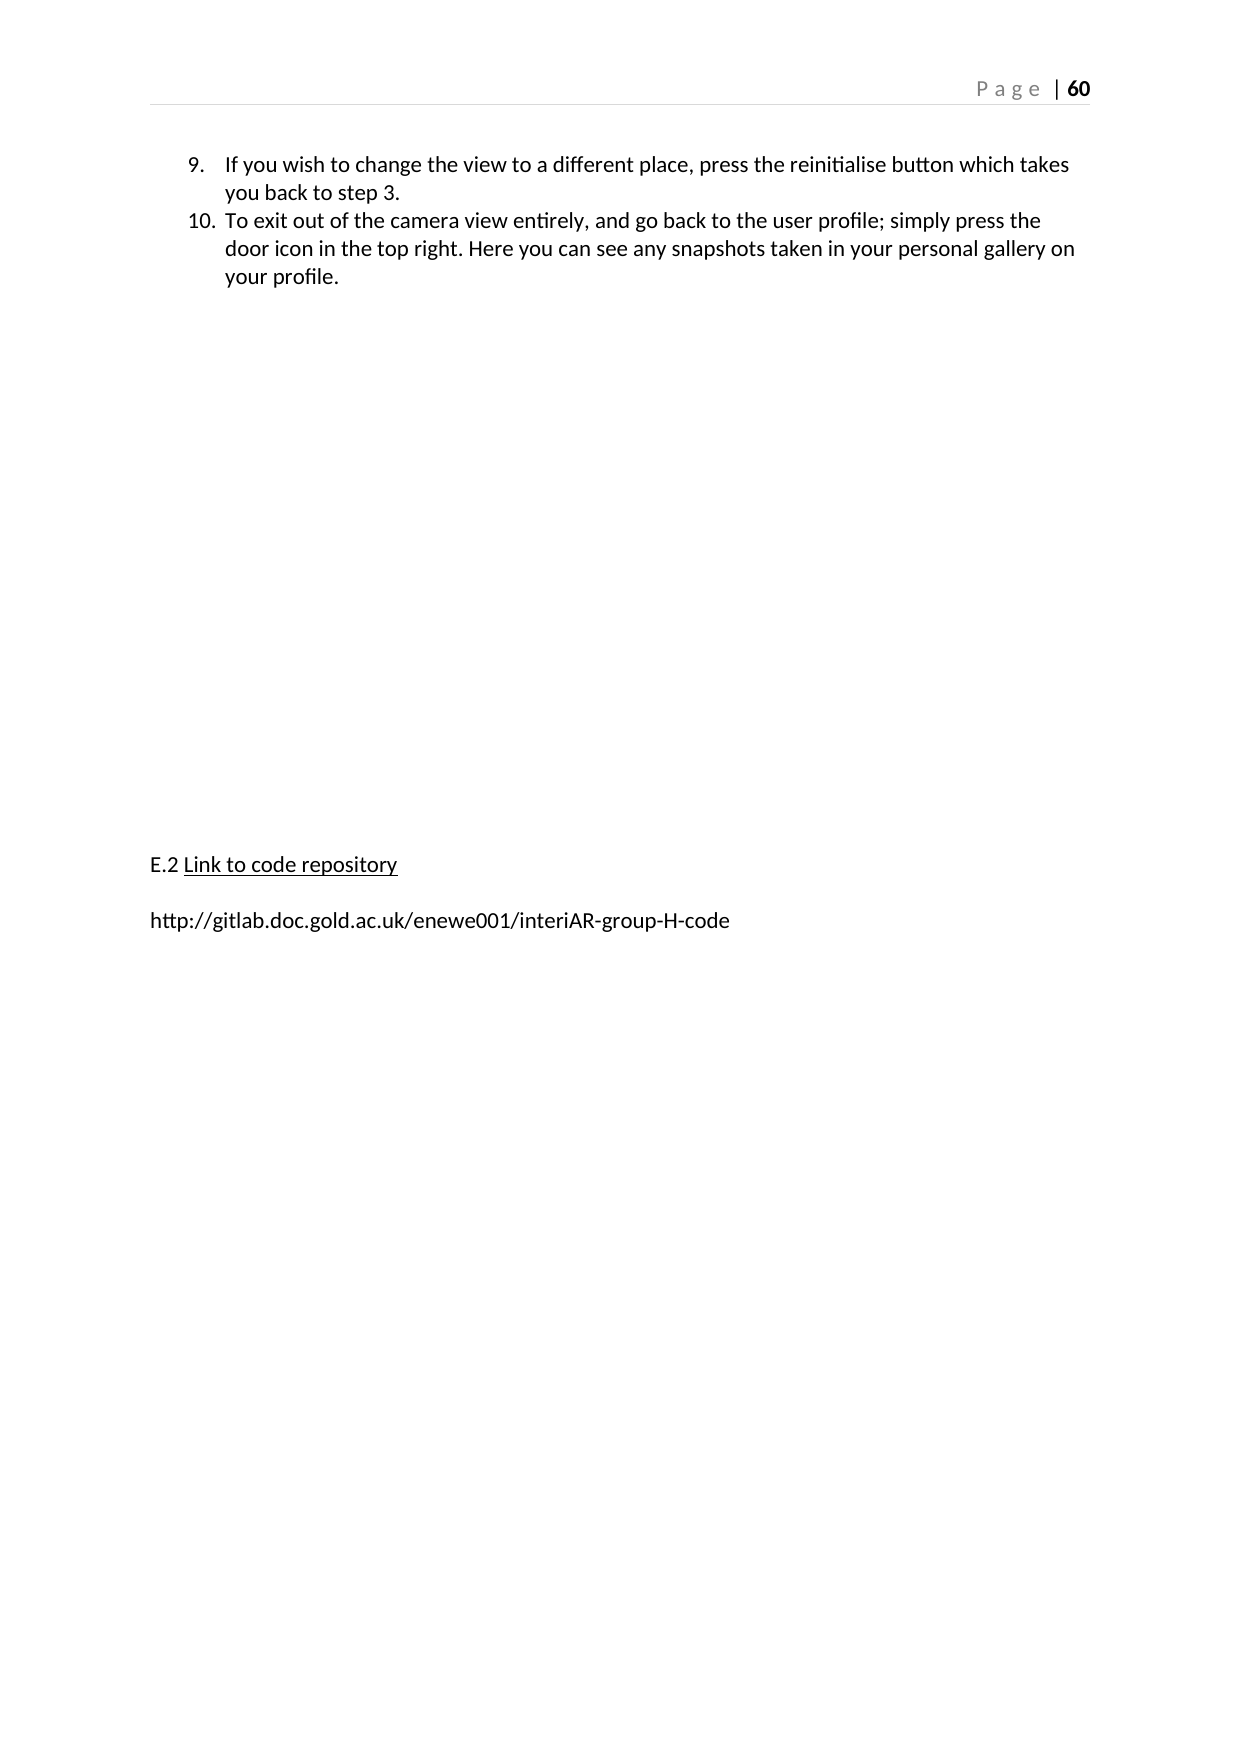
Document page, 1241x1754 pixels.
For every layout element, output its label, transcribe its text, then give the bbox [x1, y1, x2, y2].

text E.2 Link to code repository [150, 851, 1090, 878]
list If you wish to change the view to a different place, press the reinitialise button which takes you back to step 3. [187, 150, 1090, 206]
text http://gitlab.doc.gold.ac.uk/enewe001/interiAR-group-H-code [150, 907, 1090, 934]
list To exit out of the camera view entirely, and go back to the user profile; simply press the door icon in the top right. Here you can see any snapshots taken in your personal gallery on your profile. [187, 206, 1090, 290]
